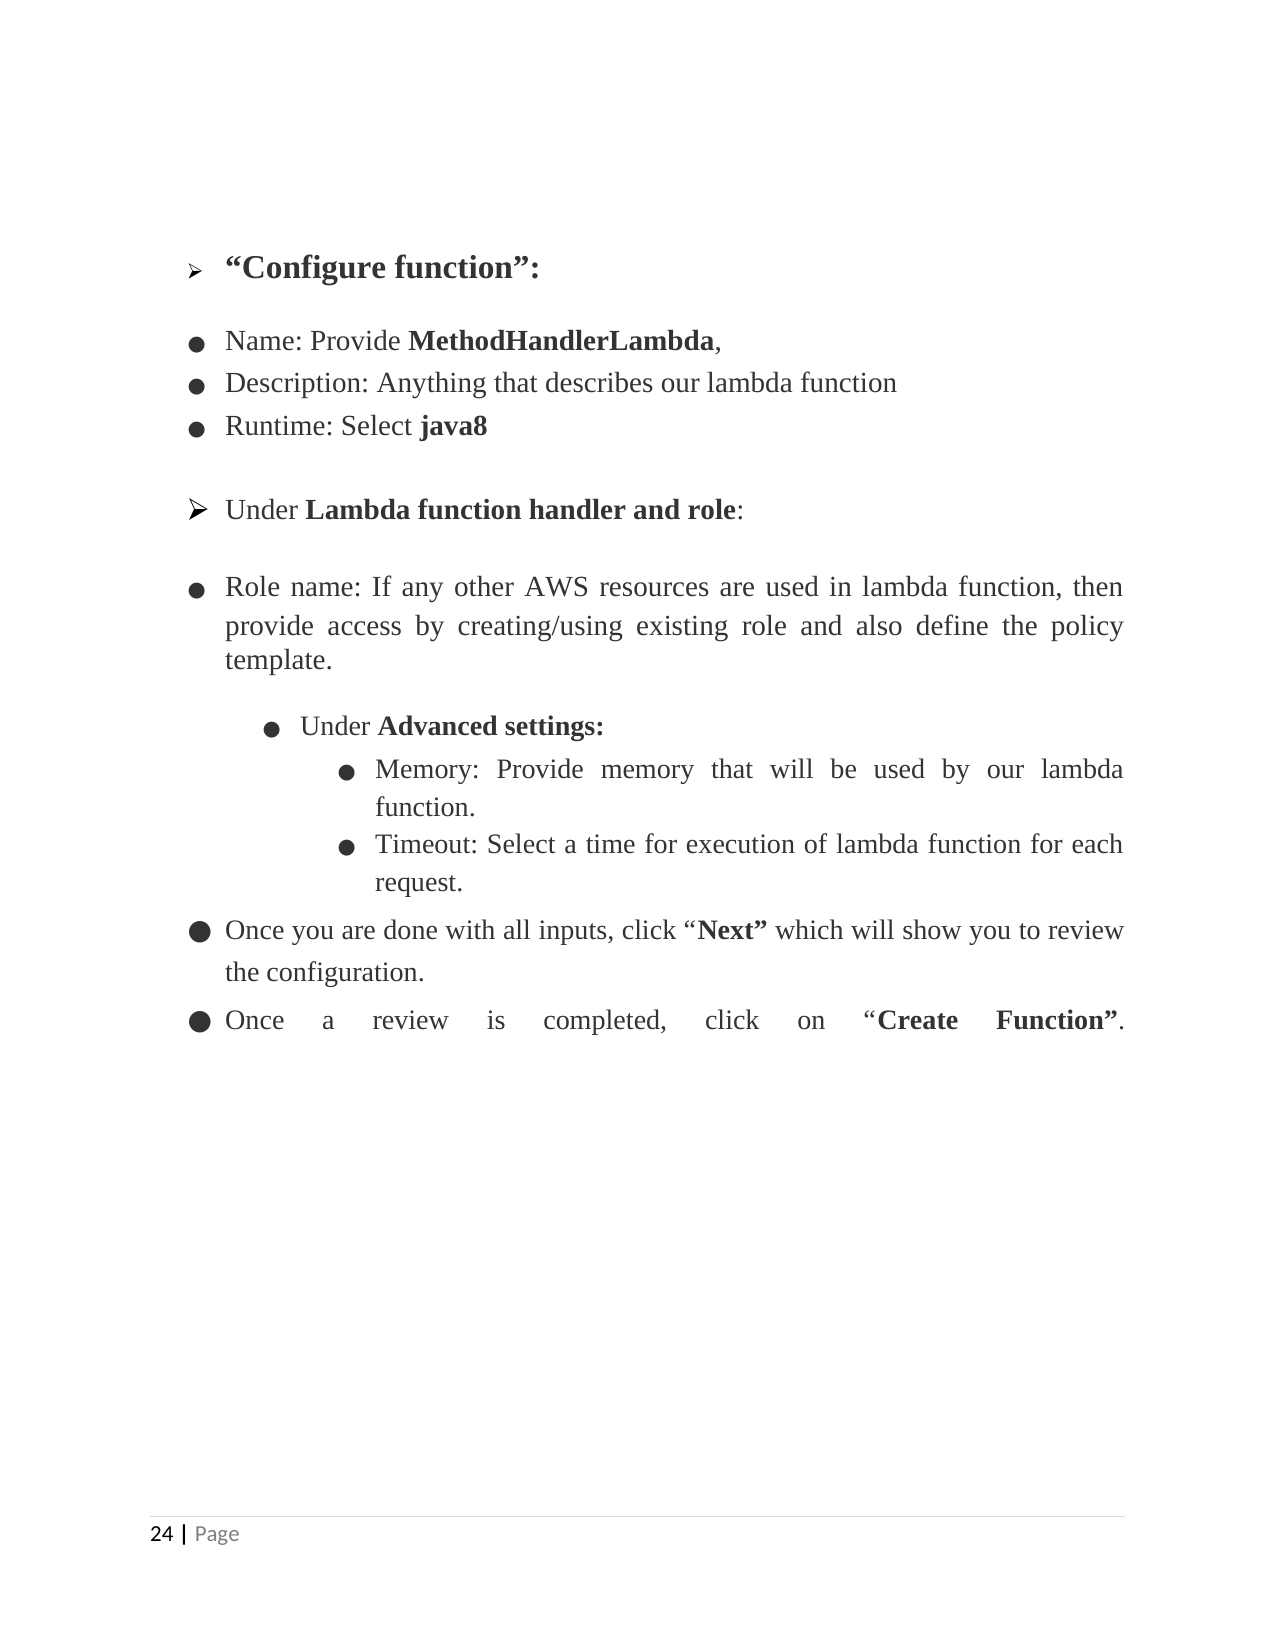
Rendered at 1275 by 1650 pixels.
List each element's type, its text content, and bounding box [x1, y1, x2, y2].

list “Configure function”: [187, 247, 1125, 290]
list Memory: Provide memory that will be used by our lambda function. [337, 747, 1125, 822]
list Timeout: Select a time for execution of lambda function for each request. [337, 822, 1125, 897]
list Role name: If any other AWS resources are used in lambda function, then provide access by creating/using existing role and also define the policy template. [187, 566, 1125, 675]
list Name: Provide MethodHandlerLambda, [187, 319, 1125, 362]
list Description: Anything that describes our lambda function [187, 362, 1125, 405]
list Runtime: Select java8 [187, 405, 1125, 447]
list Once you are done with all inputs, click “Next” which will show you to review the configuration. [187, 897, 1125, 988]
list Once a review is completed, click on “Create Function”. [187, 988, 1125, 1073]
list Under Advanced settings: [262, 704, 1125, 747]
list Under Lambda function handler and role: [187, 477, 1125, 536]
